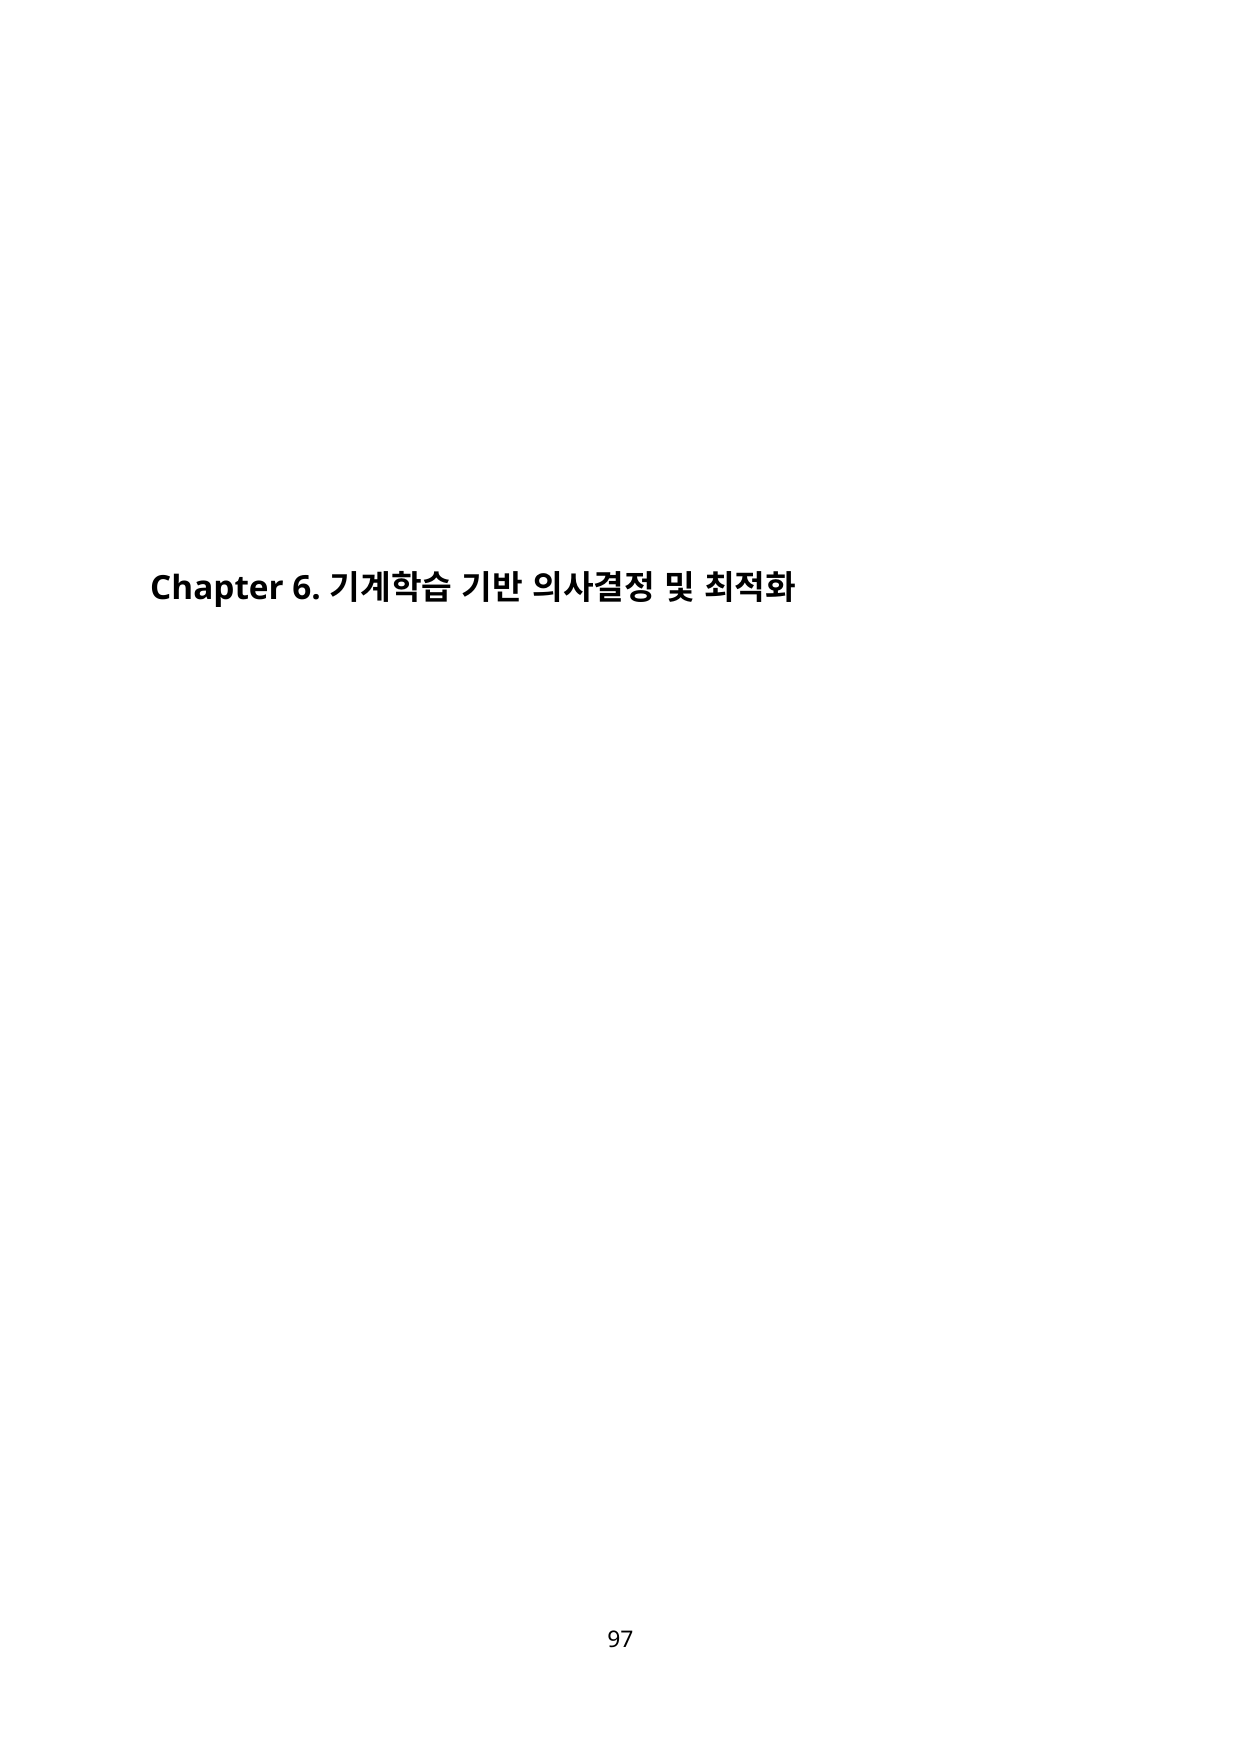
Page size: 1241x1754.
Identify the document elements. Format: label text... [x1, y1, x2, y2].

subtitle 기계학습 기반 의사결정 및 최적화 [150, 561, 1090, 609]
